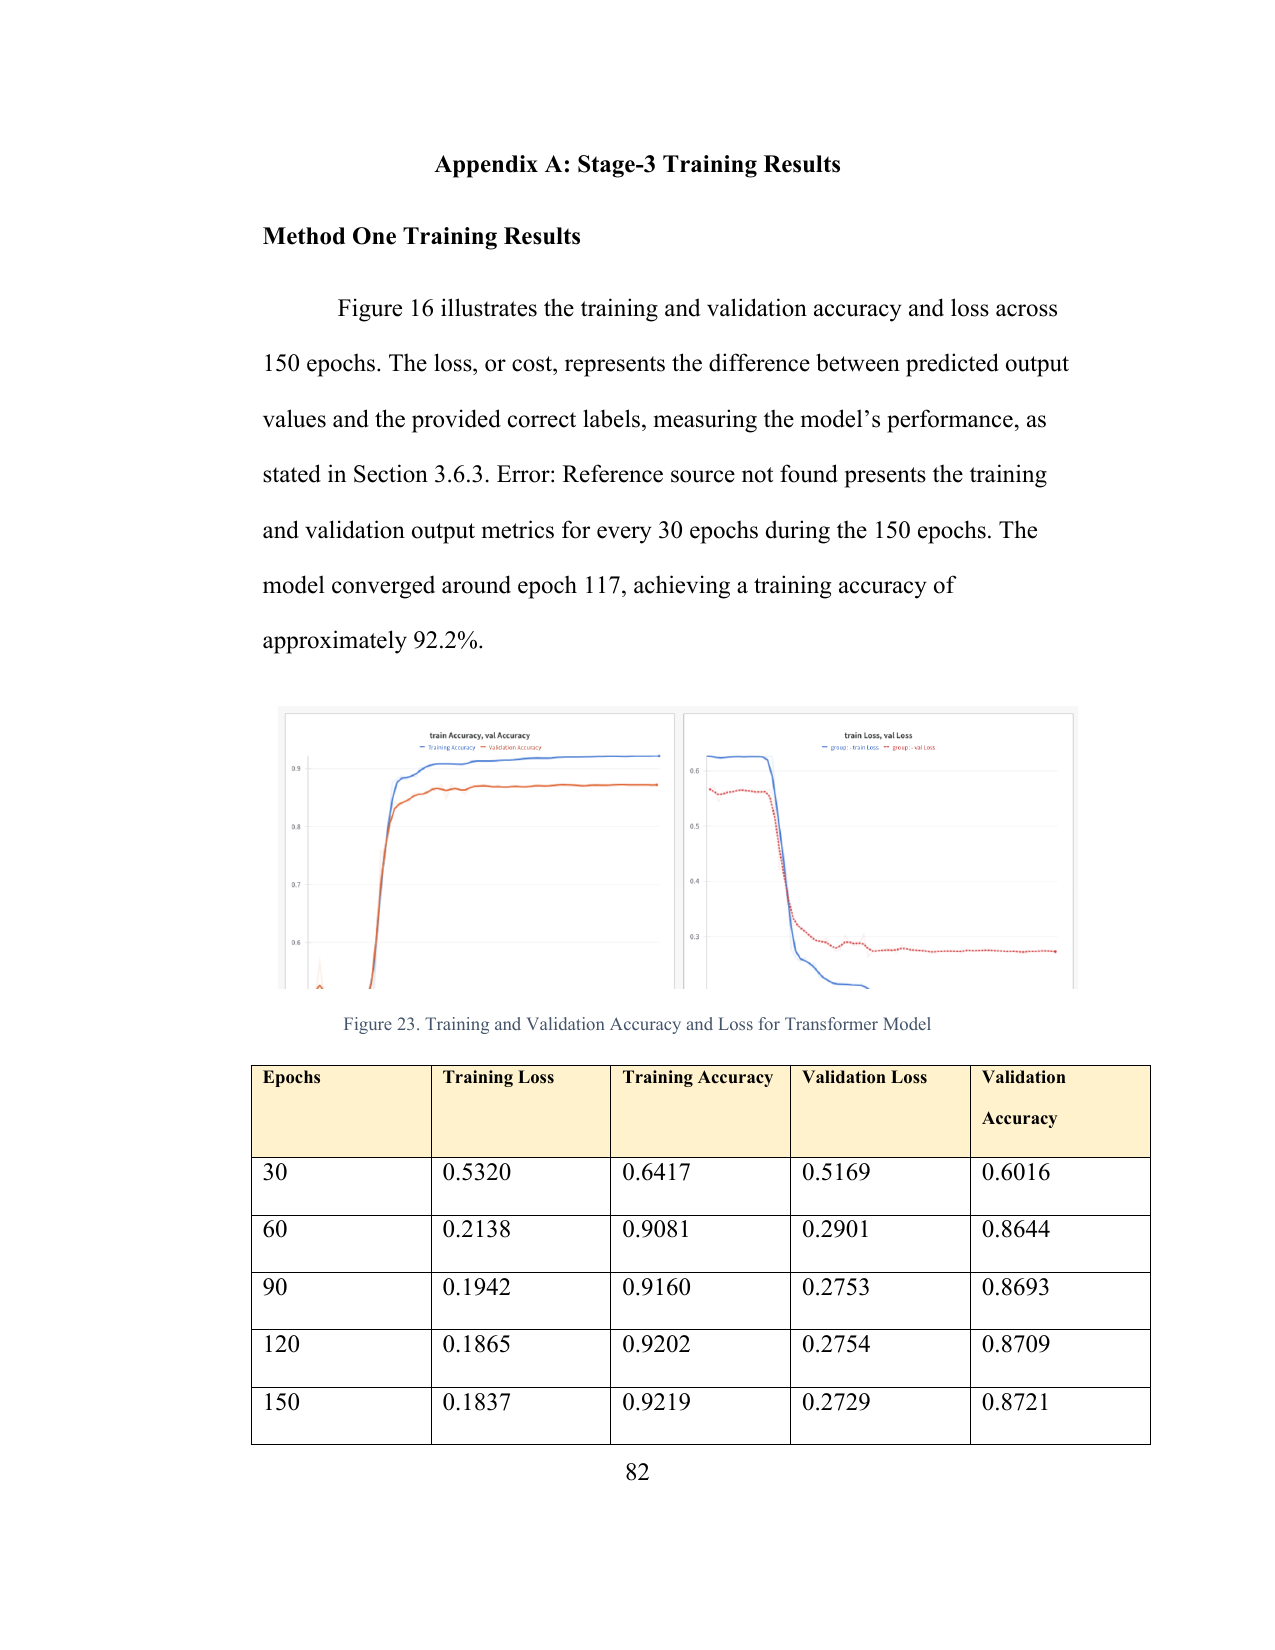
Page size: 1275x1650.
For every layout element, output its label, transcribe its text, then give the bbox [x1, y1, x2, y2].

table_cell 120 [252, 1330, 431, 1387]
table_cell 0.2729 [791, 1388, 970, 1444]
table_cell 0.1837 [432, 1388, 610, 1444]
subtitle Appendix A: Stage-3 Training Results [187, 150, 1087, 178]
table_cell 0.2753 [791, 1273, 970, 1329]
subtitle Method One Training Results [187, 222, 1087, 250]
table_cell 0.8693 [971, 1273, 1150, 1329]
table_cell 30 [252, 1158, 431, 1214]
table_cell 0.9202 [611, 1330, 790, 1387]
table_header Training Accuracy [611, 1066, 790, 1157]
table_header Validation Loss [791, 1066, 970, 1157]
table_cell 0.8644 [971, 1216, 1150, 1272]
table_header Validation Accuracy [971, 1066, 1150, 1157]
table_cell 0.9081 [611, 1216, 790, 1272]
table_cell 150 [252, 1388, 431, 1444]
table_cell 0.8721 [971, 1388, 1150, 1444]
table_cell 0.2138 [432, 1216, 610, 1272]
table_cell 0.5169 [791, 1158, 970, 1214]
table_cell 0.9160 [611, 1273, 790, 1329]
picture [277, 706, 1079, 989]
table_cell 0.9219 [611, 1388, 790, 1444]
table_cell 0.2901 [791, 1216, 970, 1272]
table_cell 0.1865 [432, 1330, 610, 1387]
table_header Training Loss [432, 1066, 610, 1157]
table_cell 60 [252, 1216, 431, 1272]
table_cell 0.6016 [971, 1158, 1150, 1214]
table_cell 0.5320 [432, 1158, 610, 1214]
table_cell 90 [252, 1273, 431, 1329]
table_cell 0.6417 [611, 1158, 790, 1214]
table_header Epochs [252, 1066, 431, 1157]
table_cell 0.8709 [971, 1330, 1150, 1387]
table_cell 0.2754 [791, 1330, 970, 1387]
table_cell 0.1942 [432, 1273, 610, 1329]
